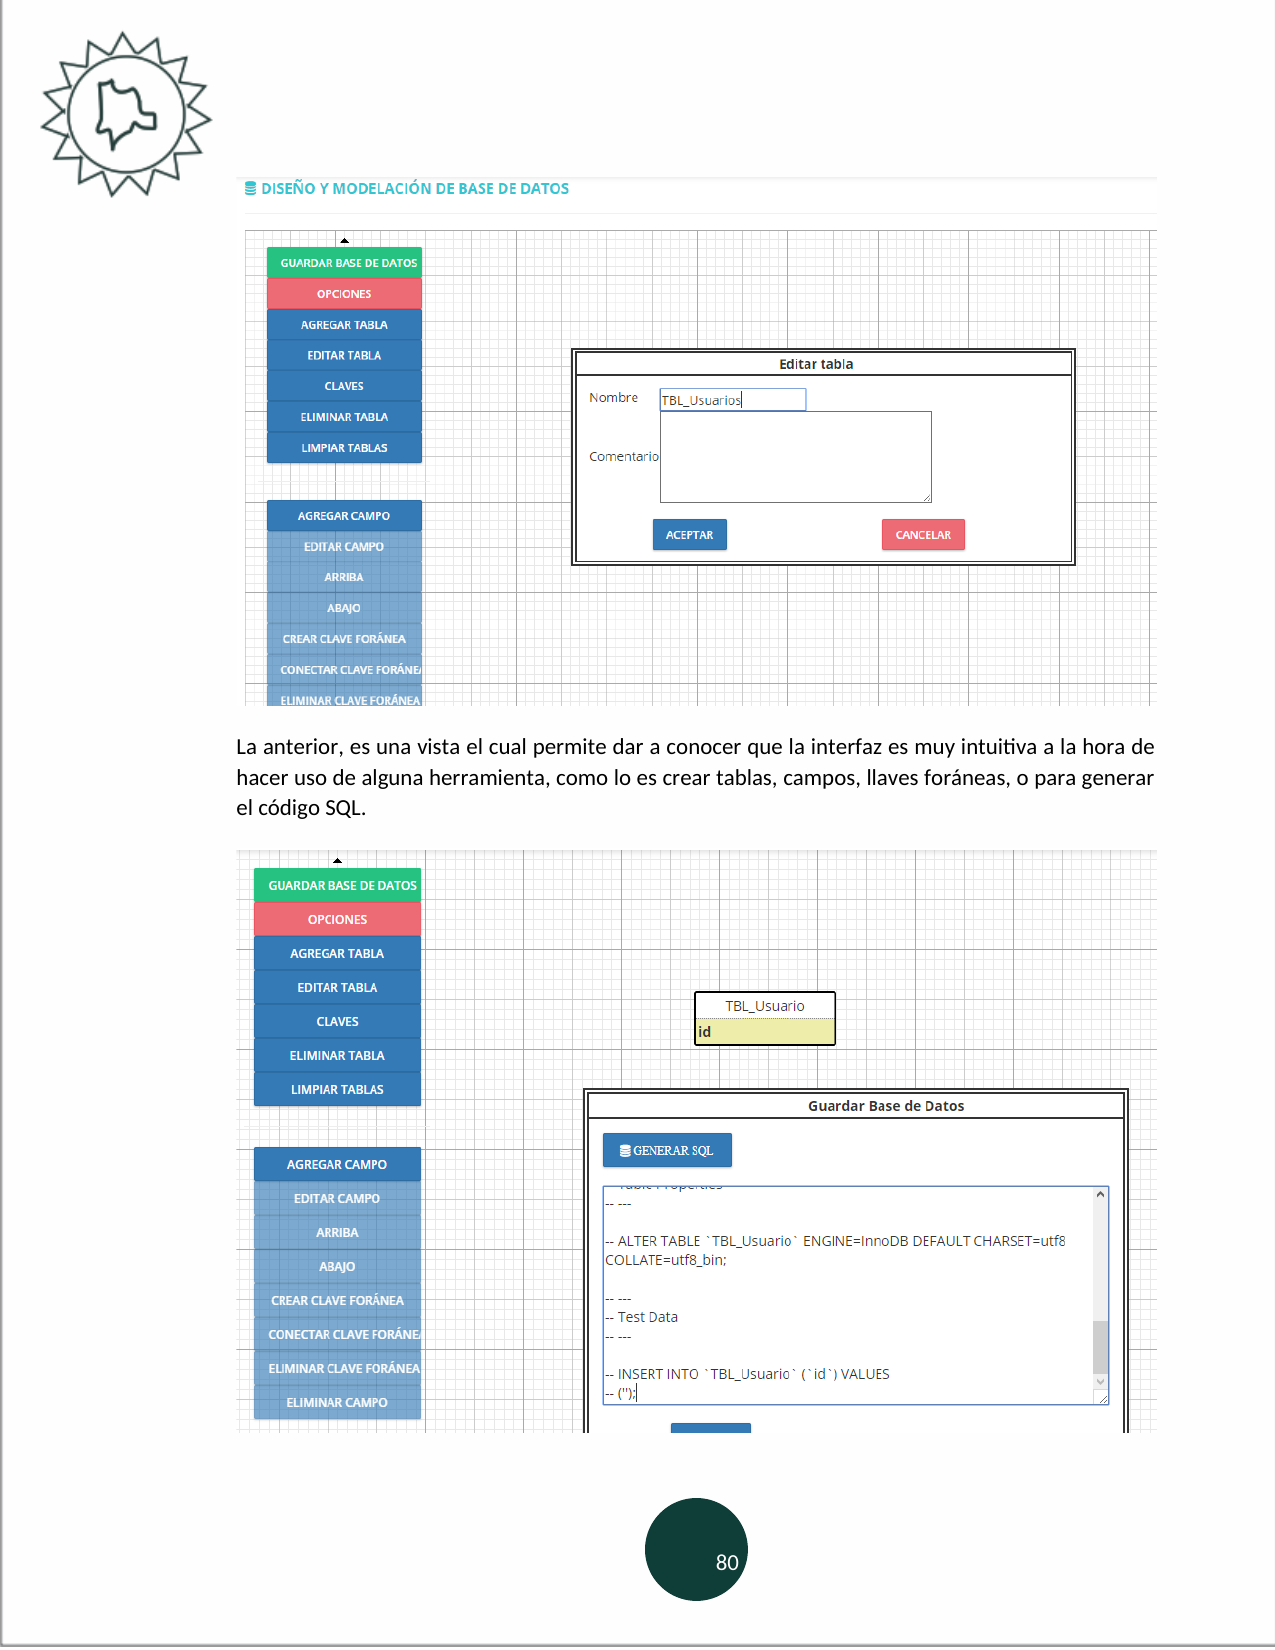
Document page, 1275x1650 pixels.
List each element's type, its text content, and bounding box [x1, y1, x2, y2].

text La anterior, es una vista el cual permite dar a conocer que la interfaz es muy intuitiva a la hora de hacer uso de alguna herramienta, como lo es crear tablas, campos, llaves foráneas, o para generar el código SQL. [236, 732, 1157, 821]
picture [0, 0, 1275, 1647]
